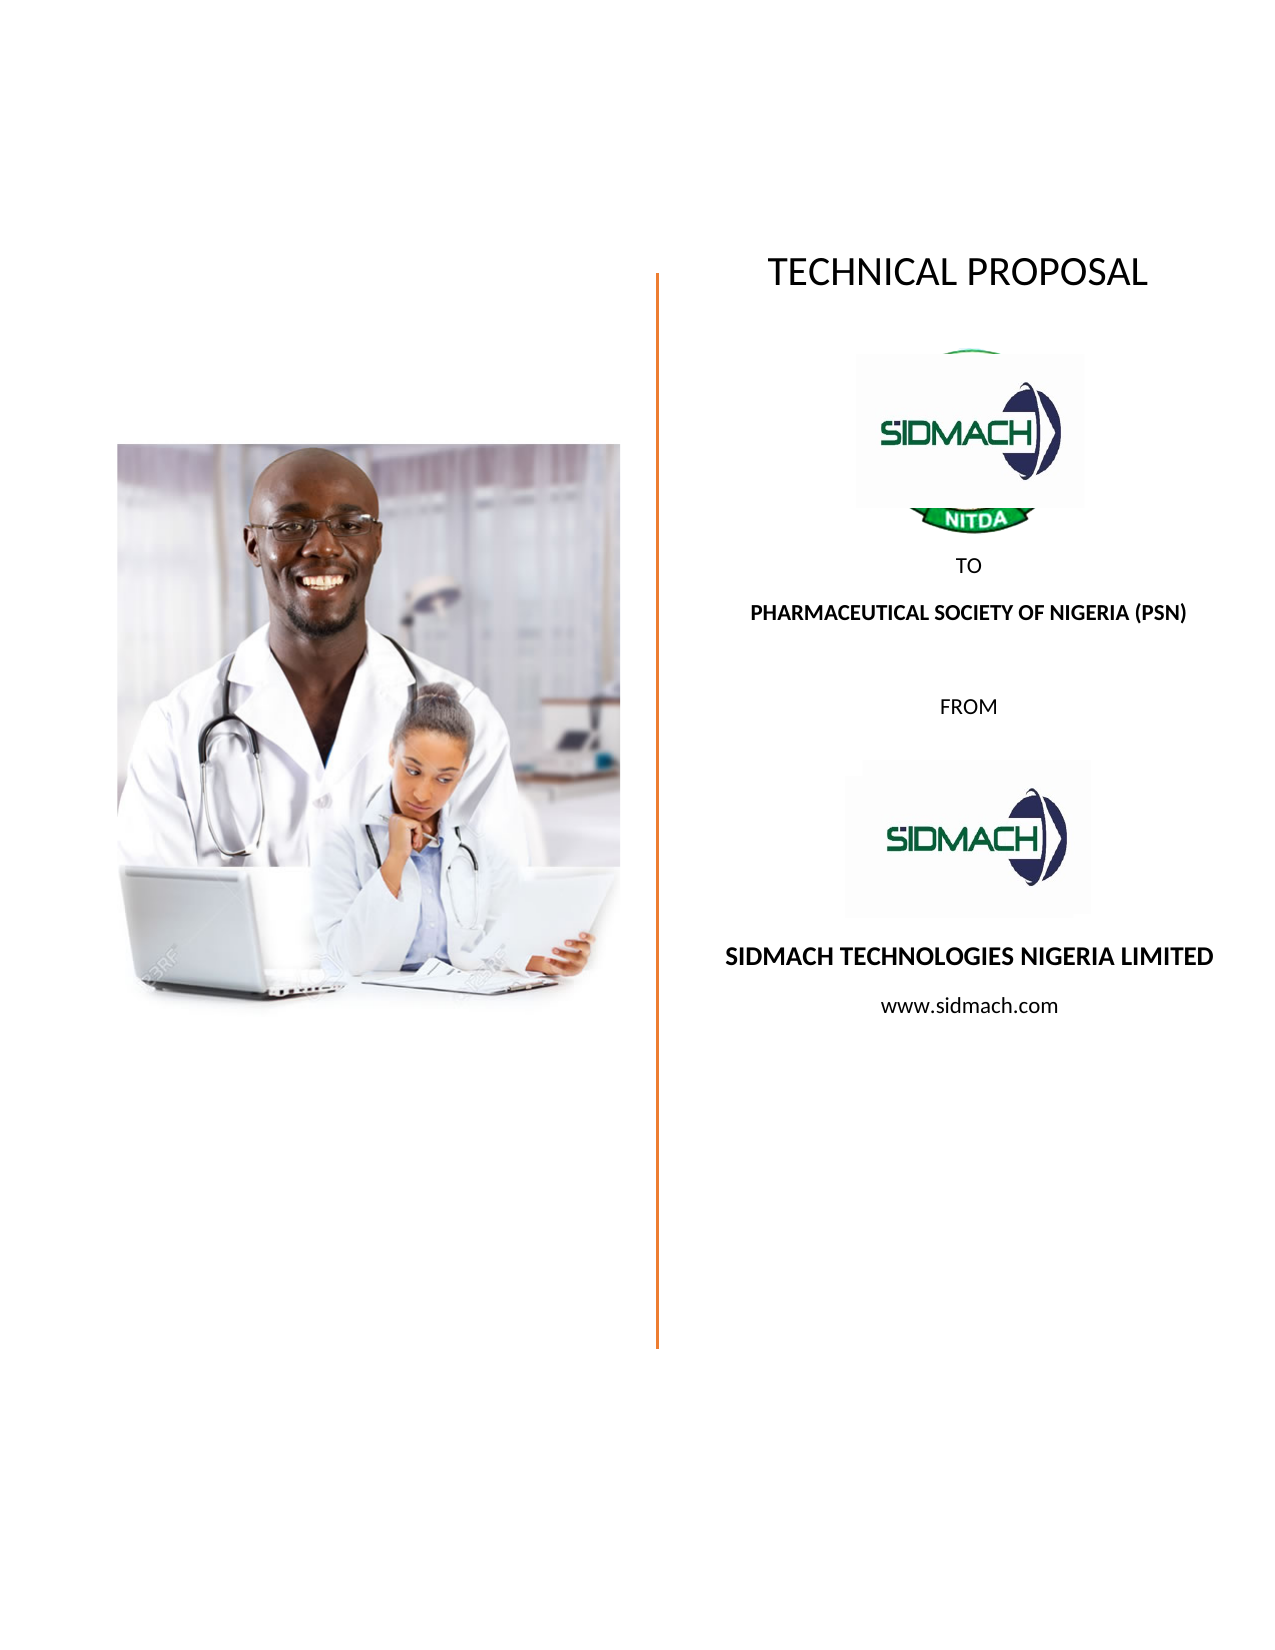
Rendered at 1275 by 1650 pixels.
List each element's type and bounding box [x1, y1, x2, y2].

picture [117, 408, 621, 1037]
picture [856, 337, 1085, 554]
picture [845, 760, 1091, 918]
